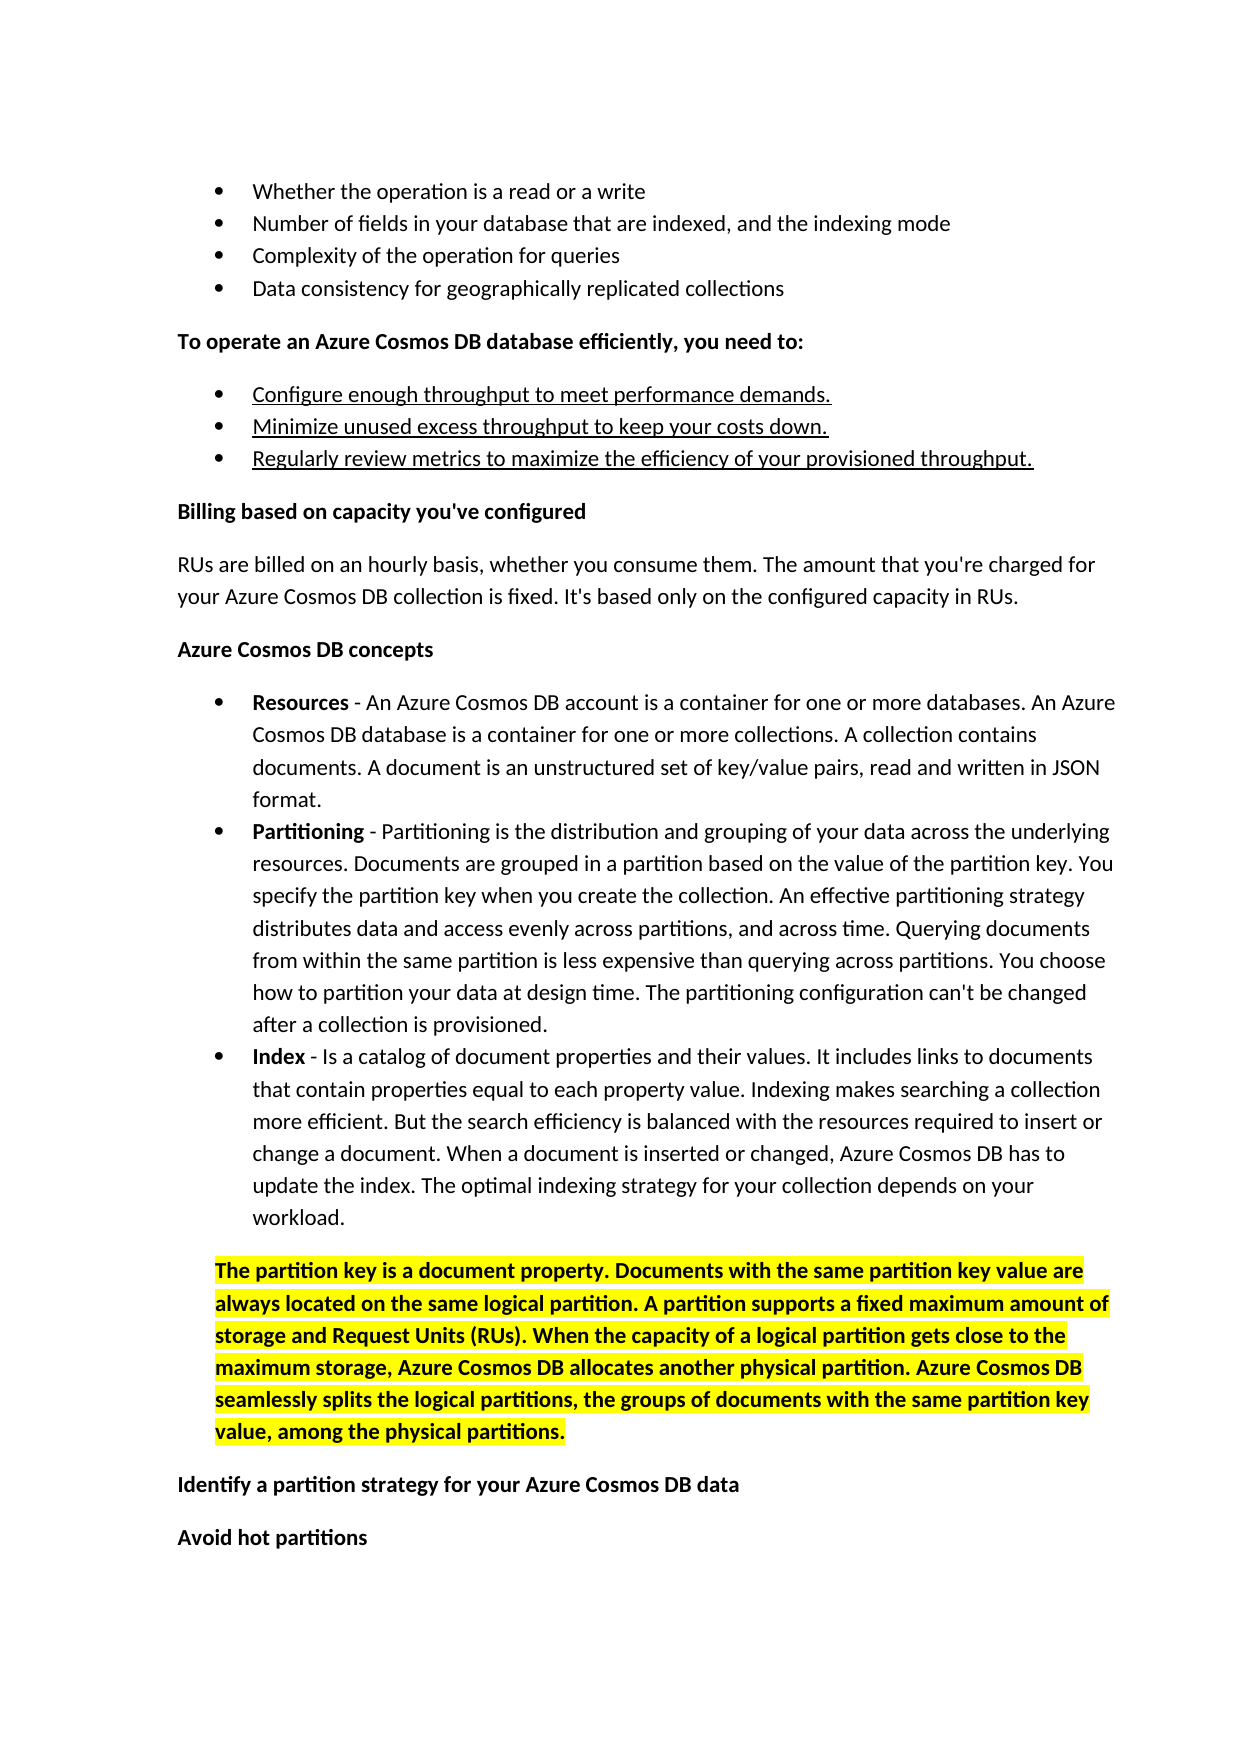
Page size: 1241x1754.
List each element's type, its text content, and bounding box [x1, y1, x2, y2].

text Billing based on capacity you've configured [177, 497, 1122, 525]
list Number of fields in your database that are indexed, and the indexing mode [215, 209, 1122, 237]
text To operate an Azure Cosmos DB database efficiently, you need to: [177, 327, 1122, 355]
list Whether the operation is a read or a write [215, 177, 1122, 205]
list Partitioning - Partitioning is the distribution and grouping of your data across the underlying resources. Documents are grouped in a partition based on the value of the partition key. You specify the partition key when you create the collection. An effective partitioning strategy distributes data and access evenly across partitions, and across time. Querying documents from within the same partition is less expensive than querying across partitions. You choose how to partition your data at design time. The partitioning configuration can't be changed after a collection is provisioned. [215, 817, 1122, 1038]
list Regularly review metrics to maximize the efficiency of your provisioned throughput. [215, 444, 1122, 472]
list Data consistency for geographically replicated collections [215, 274, 1122, 302]
list Index - Is a catalog of document properties and their values. It includes links to documents that contain properties equal to each property value. Indexing makes searching a collection more efficient. But the search efficiency is balanced with the resources required to insert or change a document. When a document is inserted or changed, Azure Cosmos DB has to update the index. The optimal indexing strategy for your collection depends on your workload. [215, 1042, 1122, 1231]
text Avoid hot partitions [177, 1523, 1122, 1551]
text RUs are billed on an hourly basis, whether you consume them. The amount that you're charged for your Azure Cosmos DB collection is fixed. It's based only on the configured capacity in RUs. [177, 550, 1122, 610]
text Azure Cosmos DB concepts [177, 635, 1122, 663]
text The partition key is a document property. Documents with the same partition key value are always located on the same logical partition. A partition supports a fixed maximum amount of storage and Request Units (RUs). When the capacity of a logical partition gets close to the maximum storage, Azure Cosmos DB allocates another physical partition. Azure Cosmos DB seamlessly splits the logical partitions, the groups of documents with the same partition key value, among the physical partitions. [215, 1256, 1122, 1445]
list Configure enough throughput to meet performance demands. [215, 380, 1122, 408]
text Identify a partition strategy for your Azure Cosmos DB data [177, 1470, 1122, 1498]
list Complexity of the operation for queries [215, 242, 1122, 269]
list Minimize unused excess throughput to keep your costs down. [215, 412, 1122, 440]
list Resources - An Azure Cosmos DB account is a container for one or more databases. An Azure Cosmos DB database is a container for one or more collections. A collection contains documents. A document is an unstructured set of key/value pairs, read and written in JSON format. [215, 688, 1122, 813]
